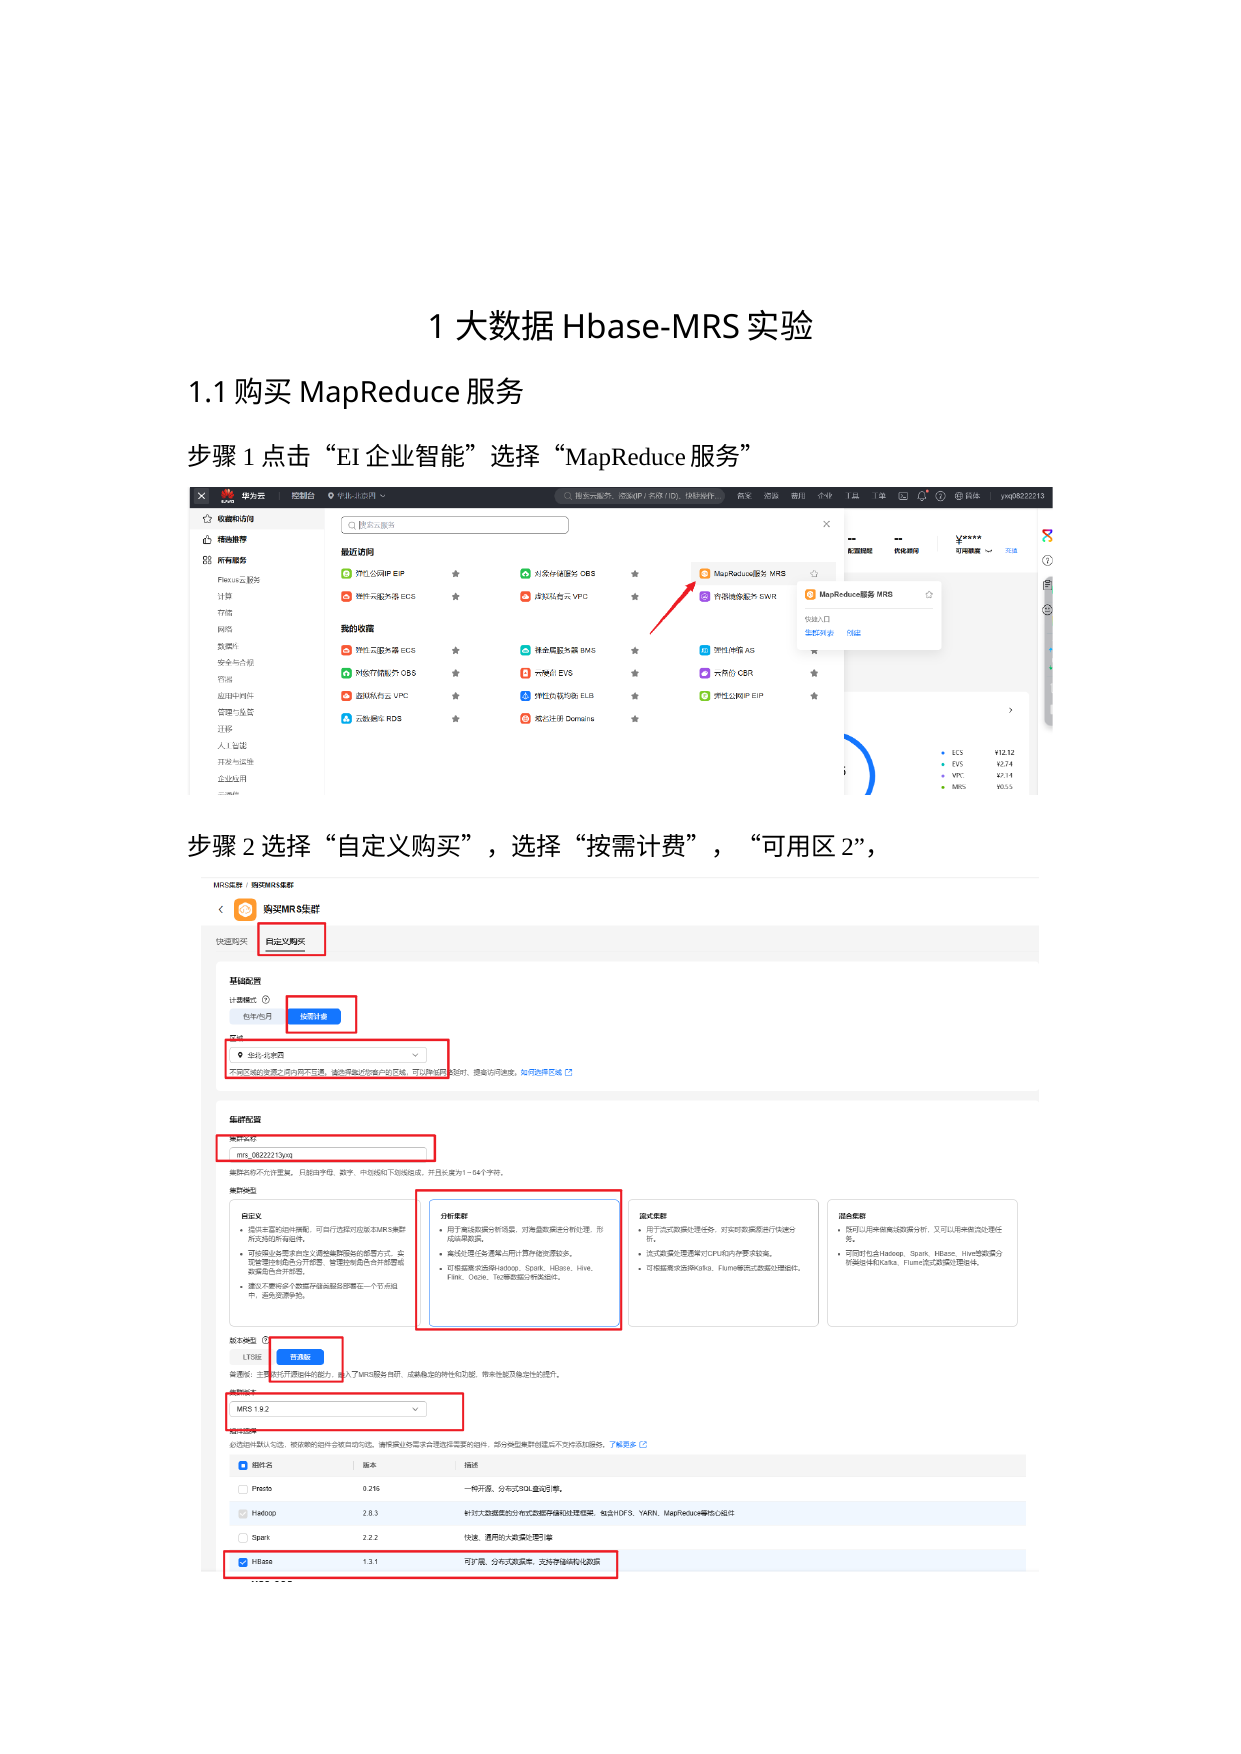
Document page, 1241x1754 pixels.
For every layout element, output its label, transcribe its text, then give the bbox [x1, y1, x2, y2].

text 1 大数据Hbase-MRS实验 [187, 292, 1053, 357]
text 步骤1 点击“EI企业智能”选择“MapReduce服务” [187, 422, 1053, 487]
text 1.1购买MapReduce服务 [187, 357, 1053, 422]
text 步骤2 选择“自定义购买”，选择“按需计费”，“可用区2”， [187, 812, 1053, 877]
picture [187, 487, 1053, 795]
picture [201, 877, 1039, 1582]
